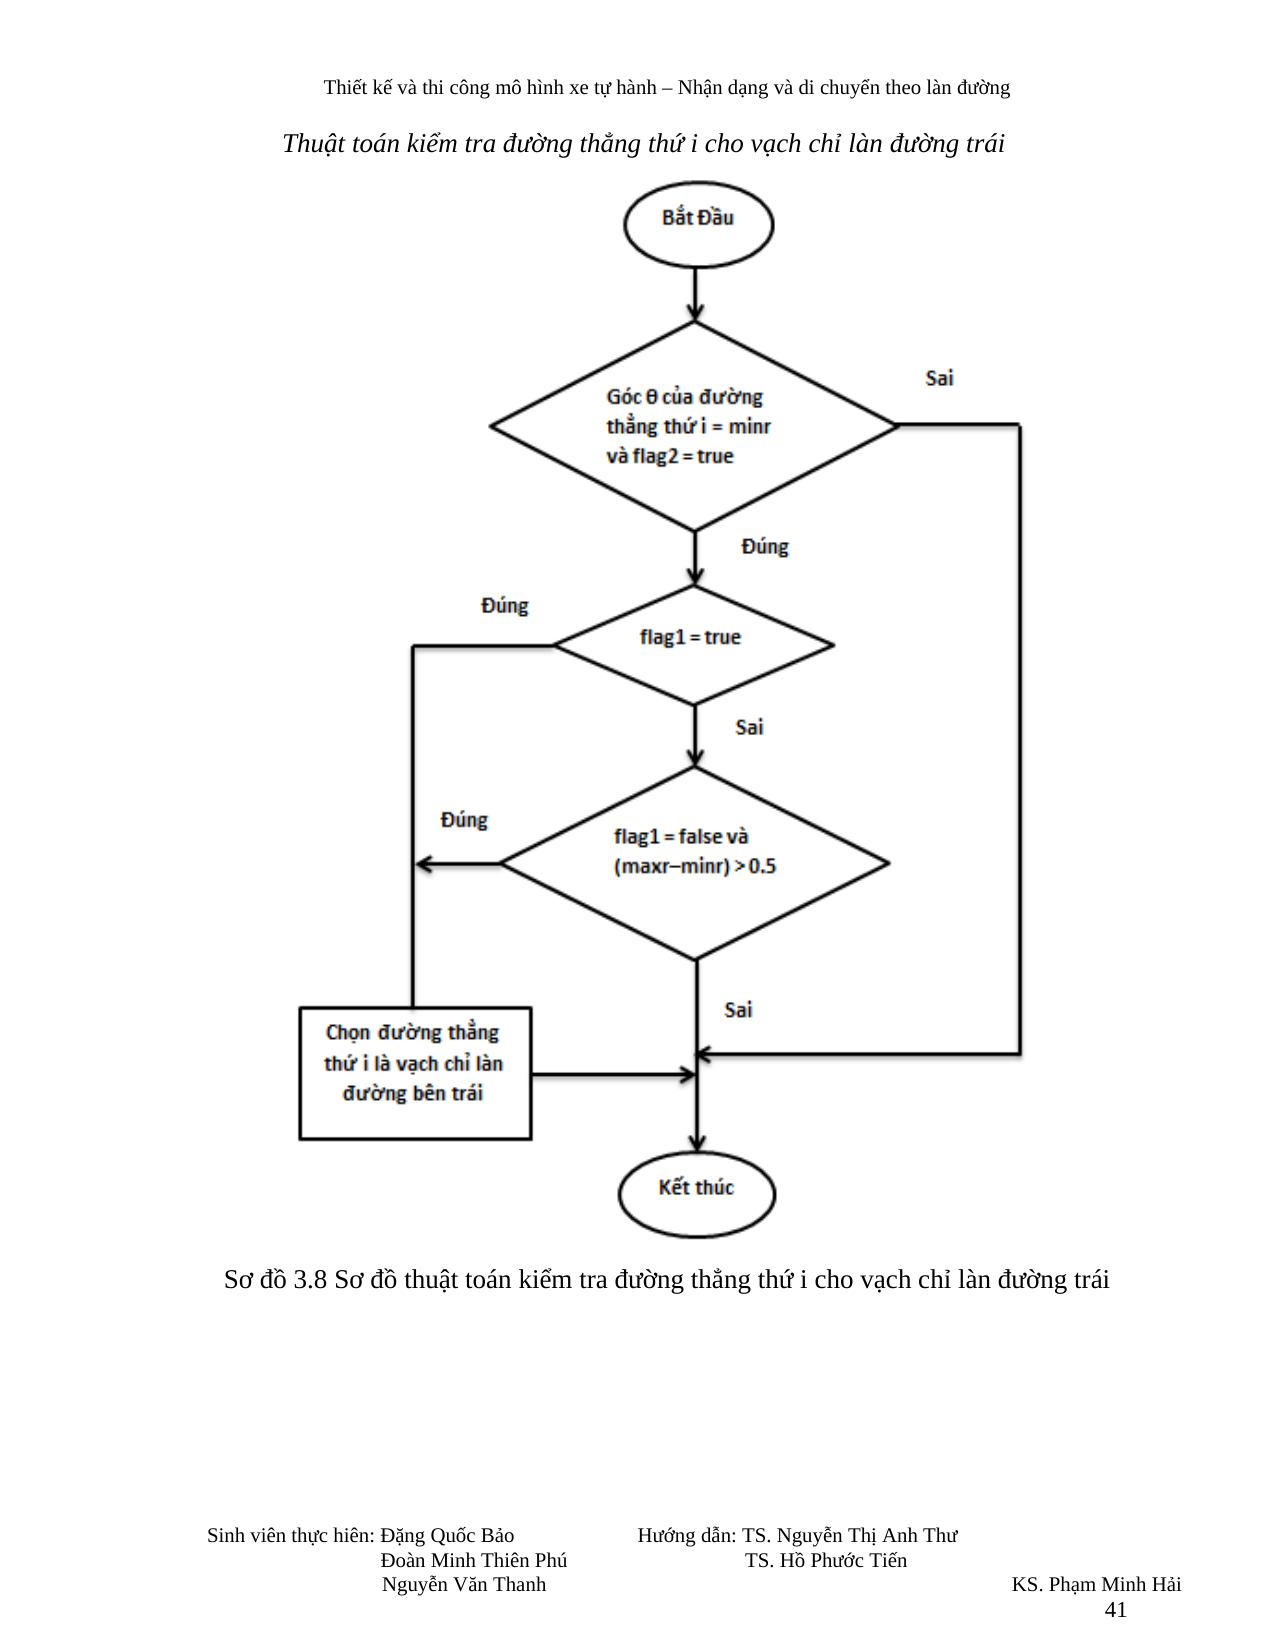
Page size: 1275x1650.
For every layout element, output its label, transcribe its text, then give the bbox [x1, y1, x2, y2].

picture [260, 180, 1074, 1243]
text Sơ đồ 3.8 Sơ đồ thuật toán kiểm tra đường thẳng thứ i cho vạch chỉ làn đường trái [207, 1263, 1127, 1294]
text Thuật toán kiểm tra đường thẳng thứ i cho vạch chỉ làn đường trái [207, 127, 1127, 158]
